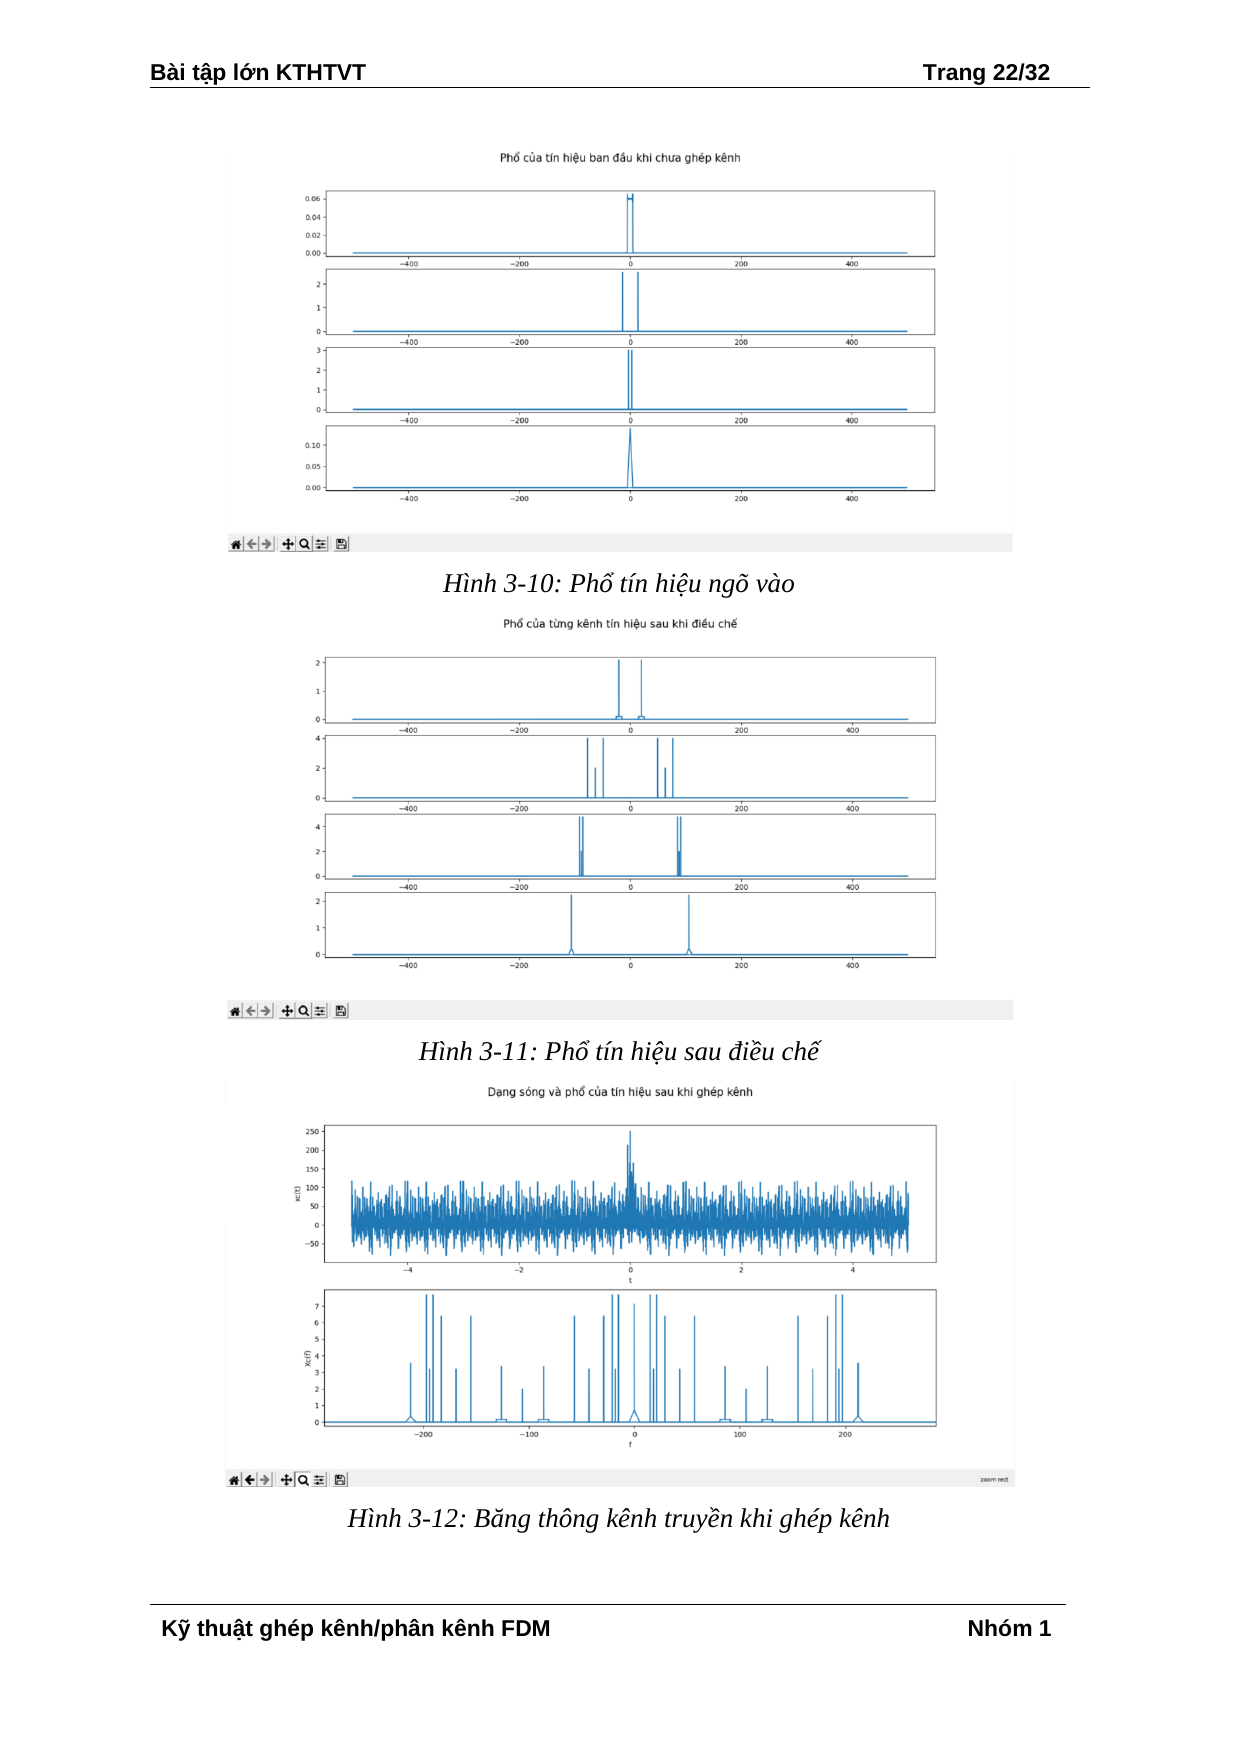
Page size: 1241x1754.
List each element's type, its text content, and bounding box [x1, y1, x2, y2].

text Hình 3-10: Phổ tín hiệu ngõ vào [150, 567, 1090, 598]
picture [227, 150, 1013, 552]
picture [225, 1082, 1015, 1487]
text Hình 3-12: Băng thông kênh truyền khi ghép kênh [150, 1502, 1090, 1533]
picture [227, 613, 1014, 1020]
text Hình 3-11: Phổ tín hiệu sau điều chế [150, 1035, 1090, 1066]
